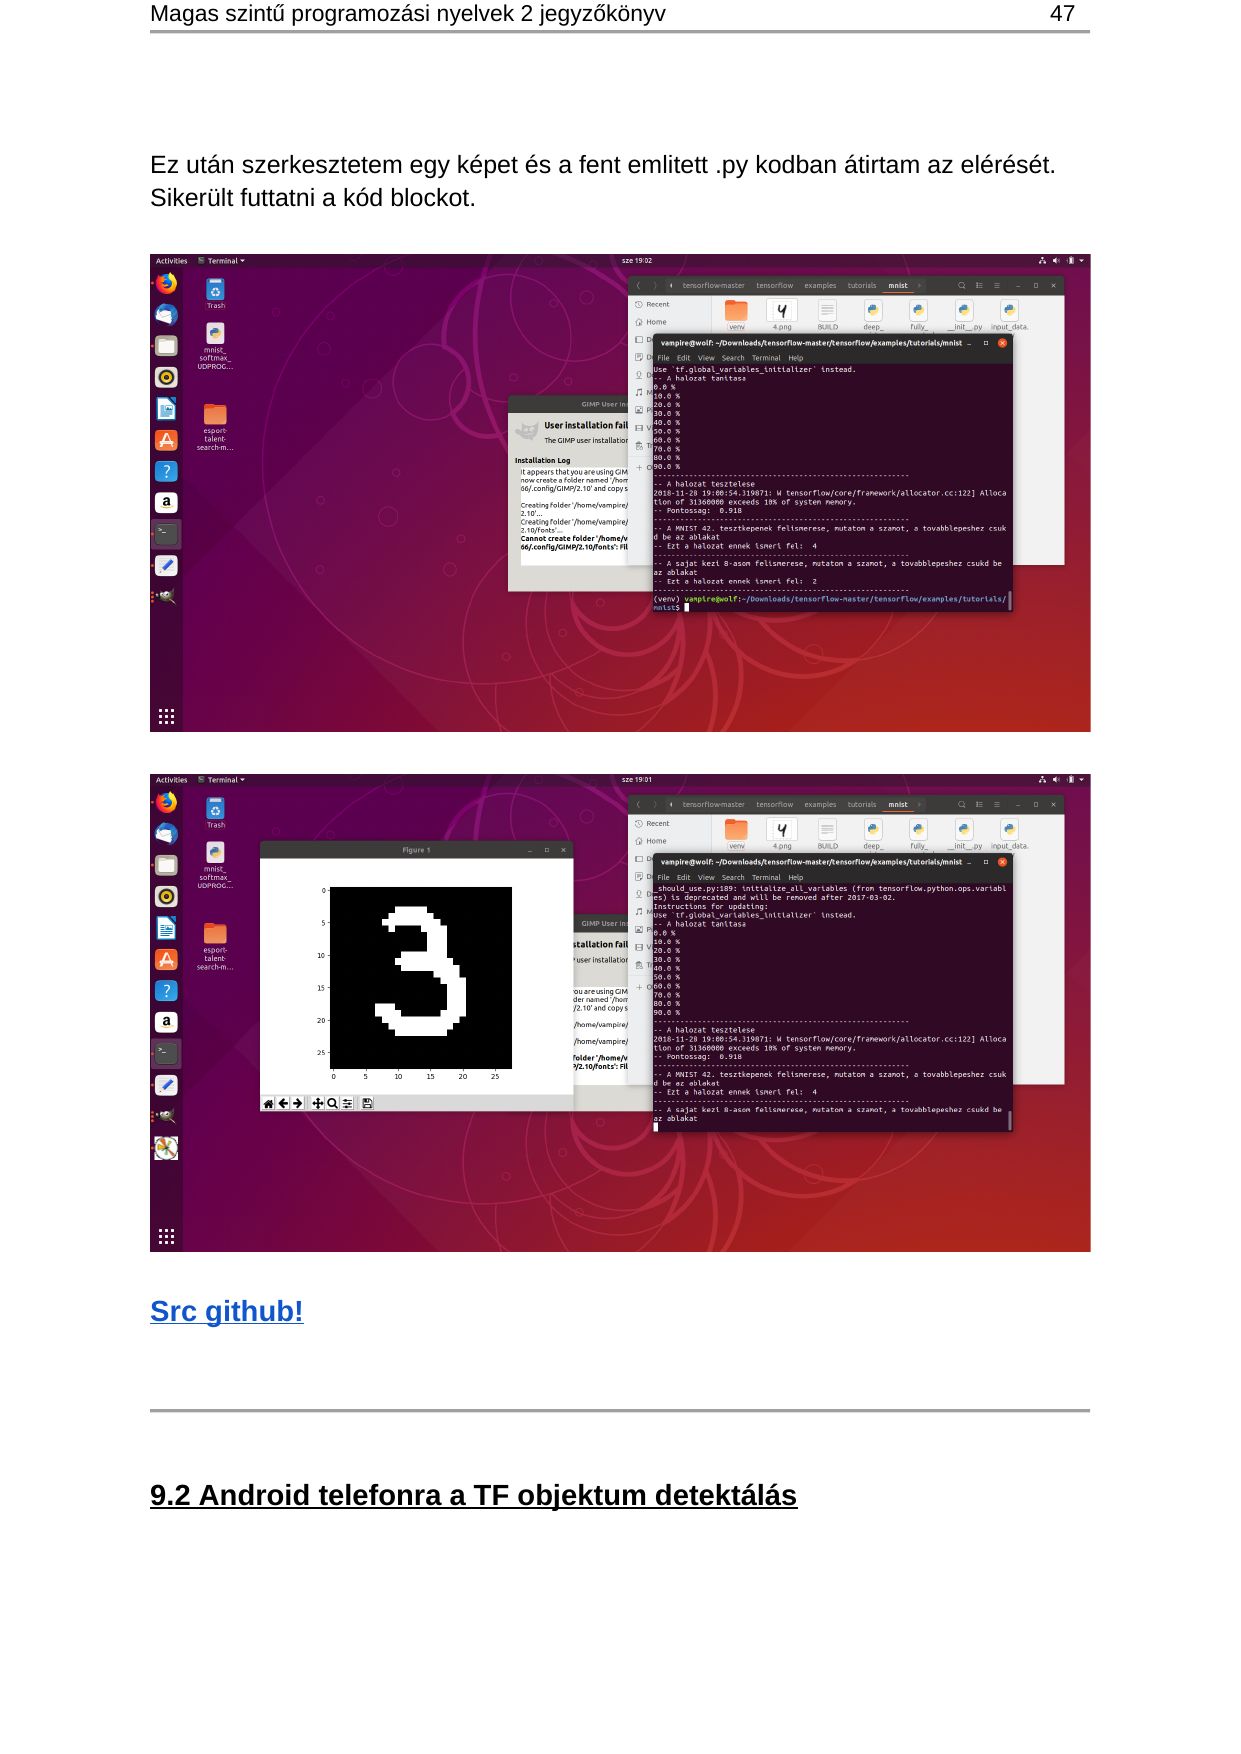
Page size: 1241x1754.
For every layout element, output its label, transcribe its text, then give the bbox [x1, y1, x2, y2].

text Src github! [150, 1293, 1090, 1327]
picture [150, 774, 1091, 1252]
picture [150, 254, 1091, 732]
text 9.2 Android telefonra a TF objektum detektálás [150, 1478, 1090, 1511]
text Ez után szerkesztetem egy képet és a fent emlitett .py kodban átirtam az elérését. [150, 150, 1090, 179]
text Sikerült futtatni a kód blockot. [150, 183, 1090, 212]
